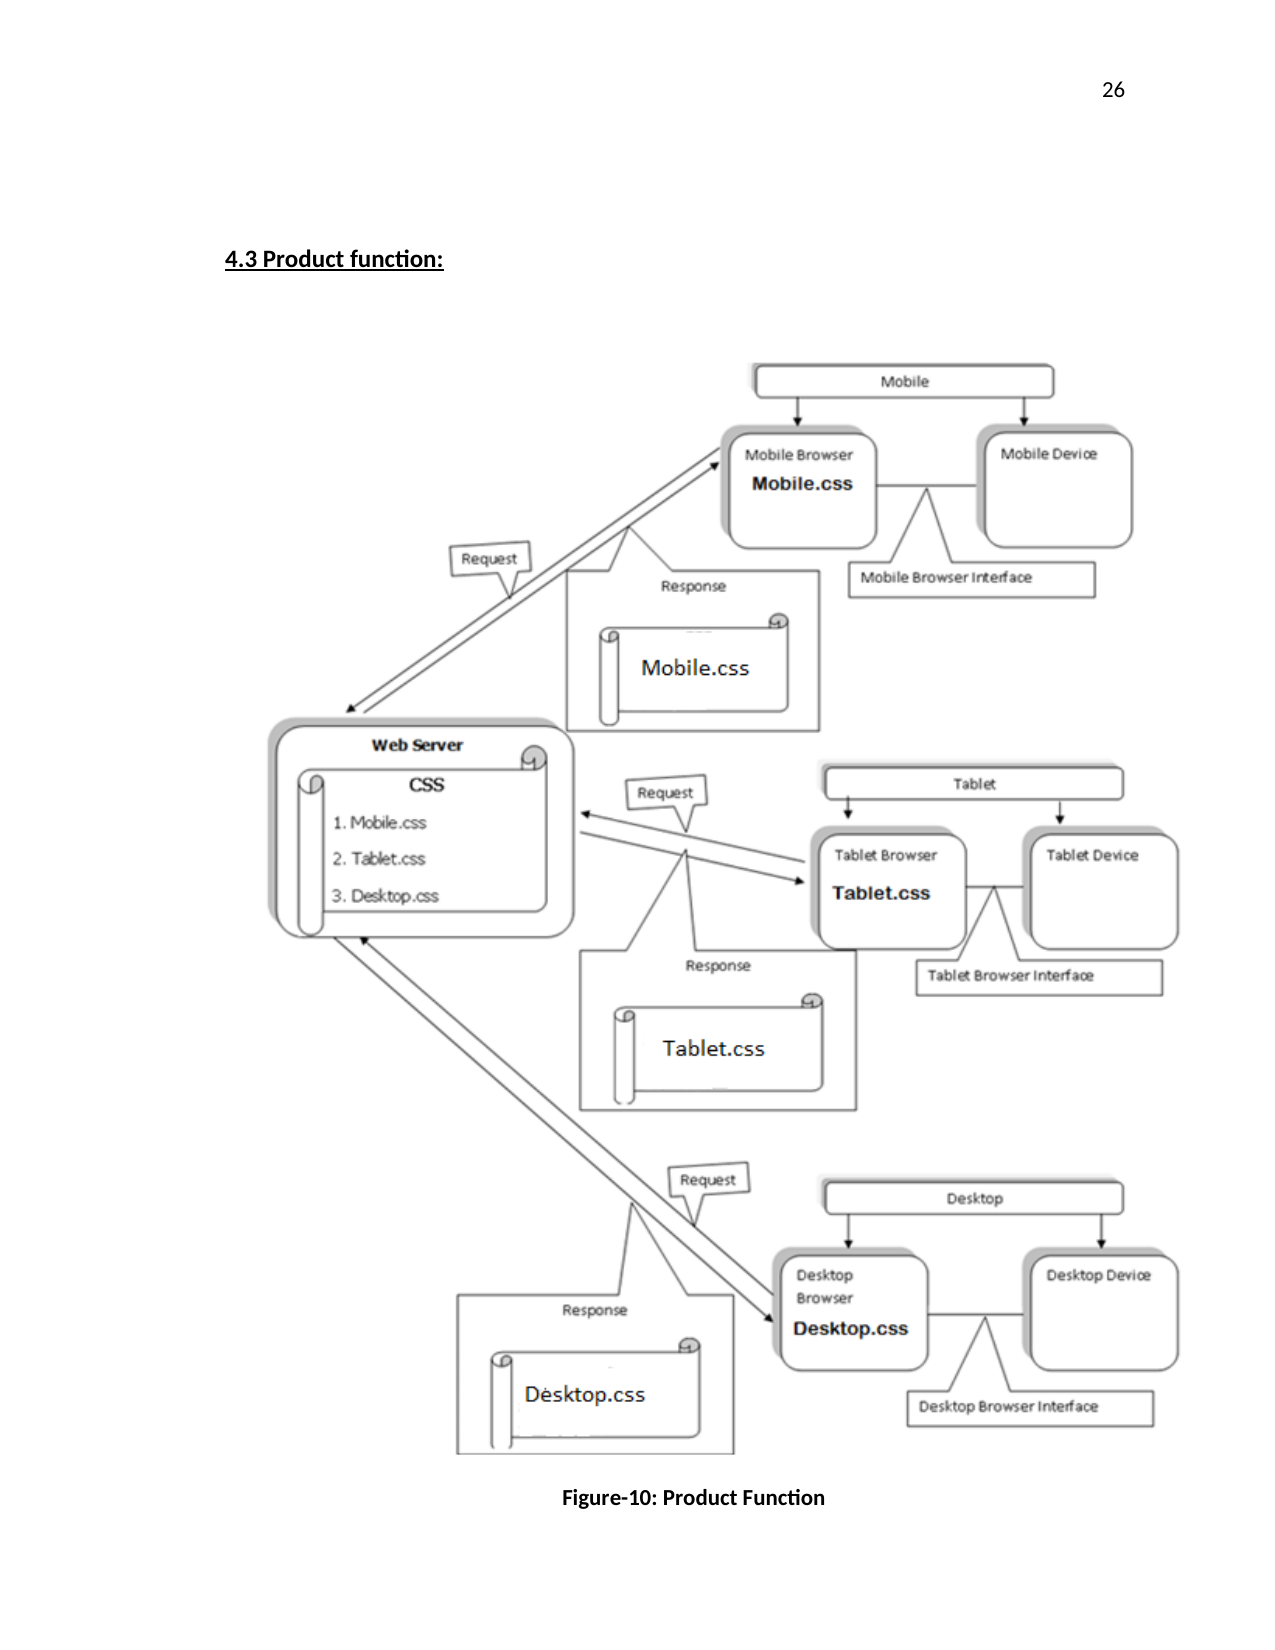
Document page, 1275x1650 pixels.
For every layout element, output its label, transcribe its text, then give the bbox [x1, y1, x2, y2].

picture [262, 360, 1238, 1458]
text 4.3 Product function: [225, 243, 1125, 273]
text Figure-10: Product Function [262, 1483, 1125, 1511]
